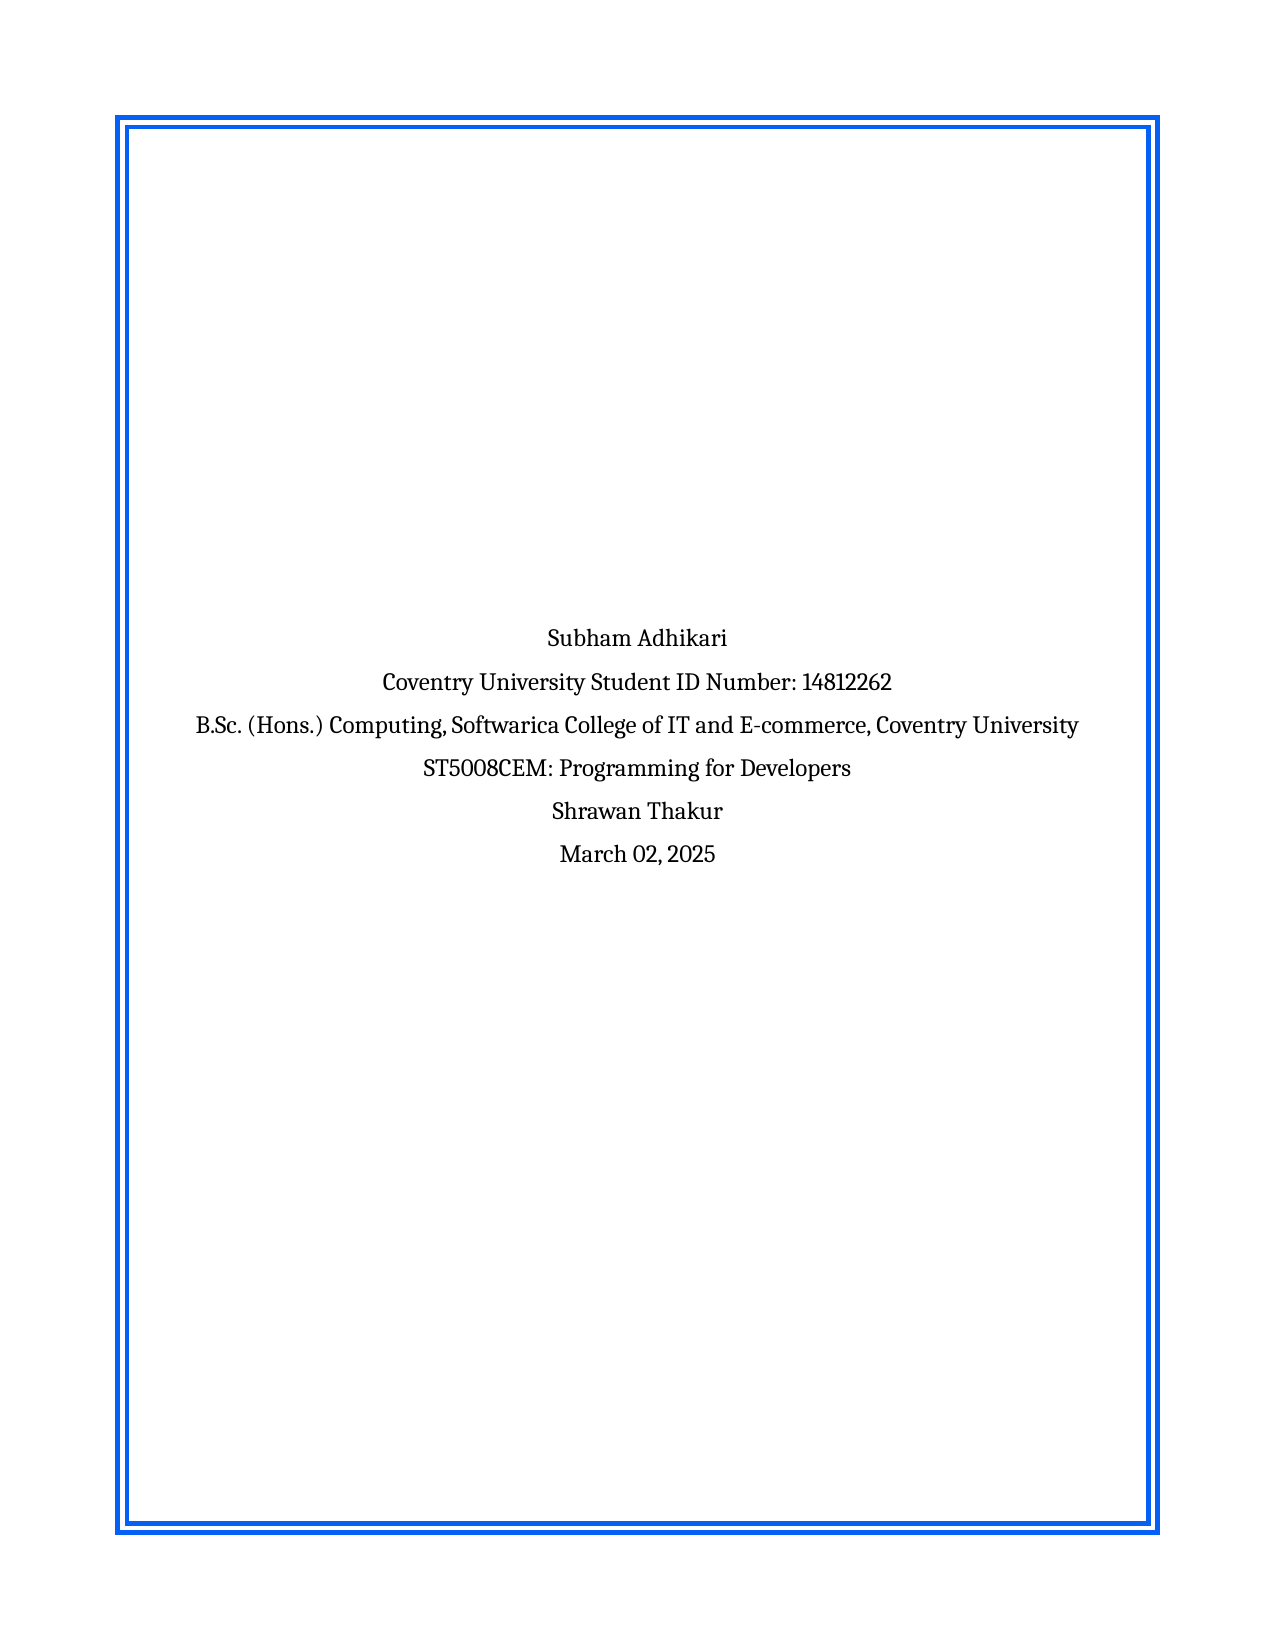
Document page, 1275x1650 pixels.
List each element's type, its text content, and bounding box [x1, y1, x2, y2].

text March 02, 2025 [150, 840, 1125, 869]
text ST5008CEM: Programming for Developers [150, 754, 1125, 782]
text B.Sc. (Hons.) Computing, Softwarica College of IT and E-commerce, Coventry University [150, 711, 1125, 739]
text Subham Adhikari [150, 624, 1125, 653]
text Shrawan Thakur [150, 797, 1125, 826]
text Coventry University Student ID Number: 14812262 [150, 667, 1125, 696]
